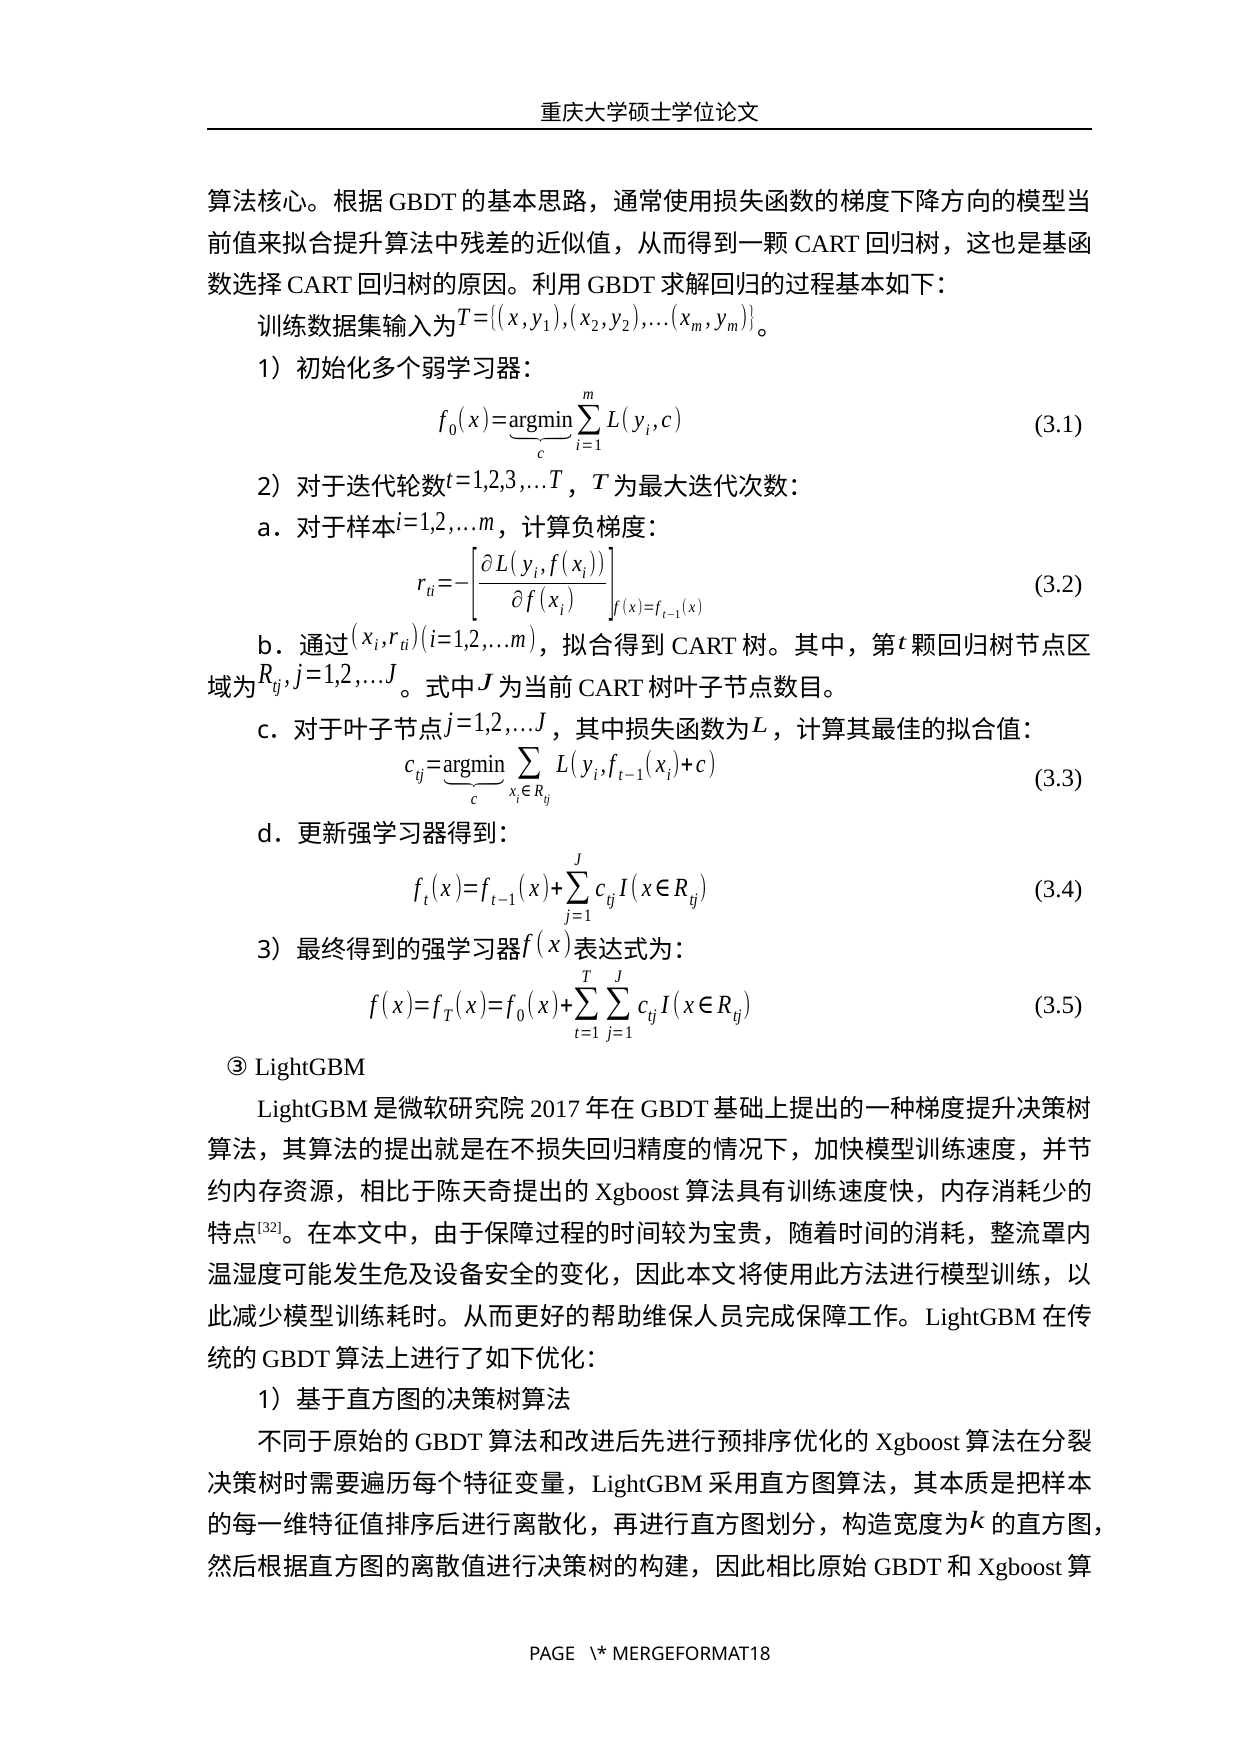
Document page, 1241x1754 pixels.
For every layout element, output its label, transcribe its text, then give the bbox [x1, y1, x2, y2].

table_header [206, 545, 916, 621]
text ③ LightGBM [207, 1042, 1092, 1084]
text 2）对于迭代轮数，为最大迭代次数： [207, 462, 1092, 503]
text 3）最终得到的强学习器表达式为： [207, 926, 1092, 967]
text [207, 1417, 1092, 1584]
table_header [206, 386, 916, 462]
text b．通过，拟合得到CART树。其中，第颗回归树节点区域为。式中为当前CART树叶子节点数目。 [207, 621, 1092, 705]
table_header (3.2) [916, 545, 1093, 621]
text 1）基于直方图的决策树算法 [207, 1376, 1092, 1417]
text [207, 177, 1092, 302]
table_header (3.3) [916, 746, 1093, 809]
table_header [206, 967, 916, 1042]
text 1）初始化多个弱学习器： [207, 344, 1092, 386]
table_header (3.4) [916, 851, 1093, 926]
text 训练数据集输入为。 [207, 302, 1092, 344]
table_header (3.1) [916, 386, 1093, 462]
table_header (3.5) [916, 967, 1093, 1042]
text c．对于叶子节点，其中损失函数为，计算其最佳的拟合值： [207, 705, 1092, 746]
table_header [206, 851, 916, 926]
text LightGBM是微软研究院2017年在GBDT基础上提出的一种梯度提升决策树算法，其算法的提出就是在不损失回归精度的情况下，加快模型训练速度，并节约内存资源，相比于陈天奇提出的Xgboost算法具有训练速度快，内存消耗少的特点[32]。在本文中，由于保障过程的时间较为宝贵，随着时间的消耗，整流罩内温湿度可能发生危及设备安全的变化，因此本文将使用此方法进行模型训练，以此减少模型训练耗时。从而更好的帮助维保人员完成保障工作。LightGBM在传统的GBDT算法上进行了如下优化： [207, 1084, 1092, 1376]
text a．对于样本，计算负梯度： [207, 503, 1092, 545]
text d．更新强学习器得到： [207, 809, 1092, 851]
table_header [206, 746, 916, 809]
